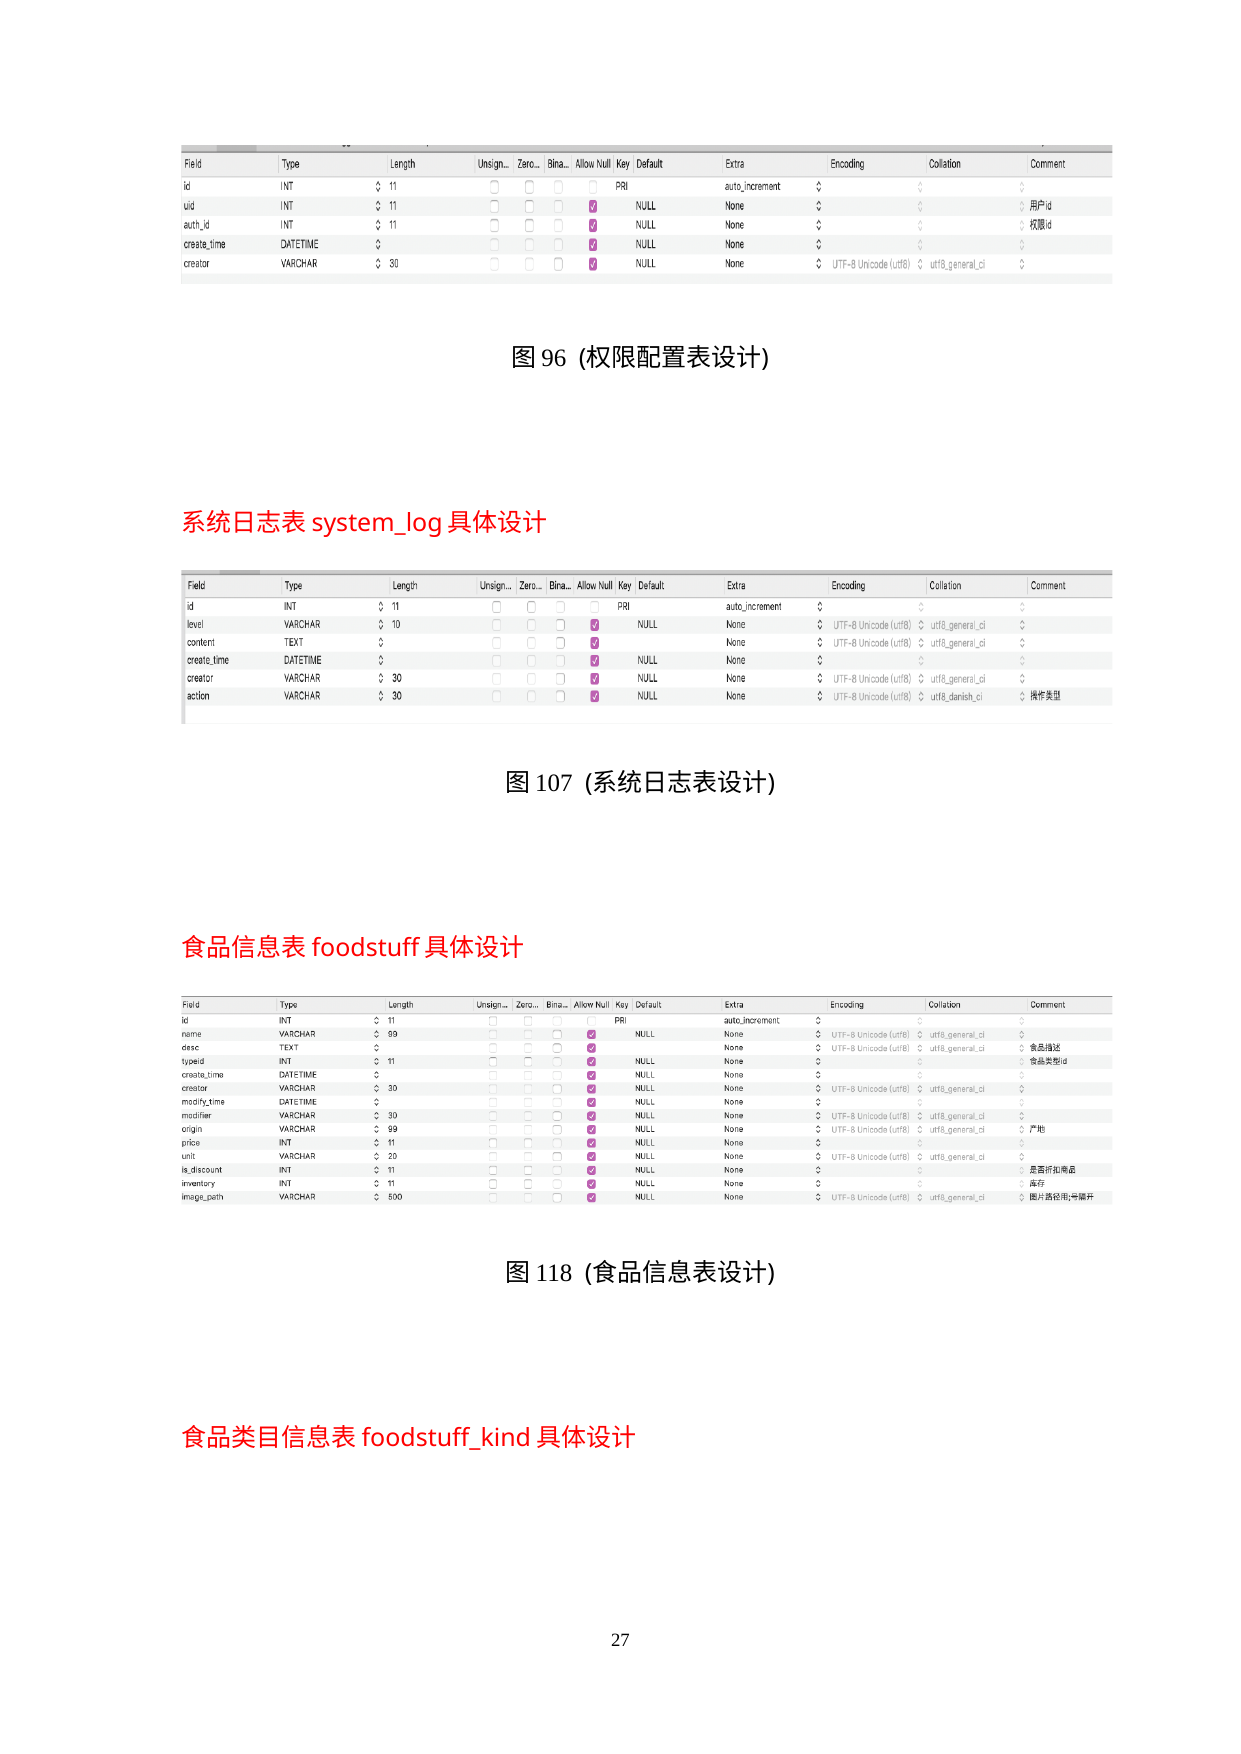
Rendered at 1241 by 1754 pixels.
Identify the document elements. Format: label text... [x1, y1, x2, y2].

picture [181, 570, 1113, 724]
picture [181, 145, 1113, 284]
text 食品类目信息表foodstuff_kind具体设计 [181, 1403, 1098, 1468]
picture [181, 996, 1113, 1213]
text 食品信息表foodstuff具体设计 [181, 913, 1098, 978]
text 系统日志表system_log具体设计 [181, 488, 1098, 553]
